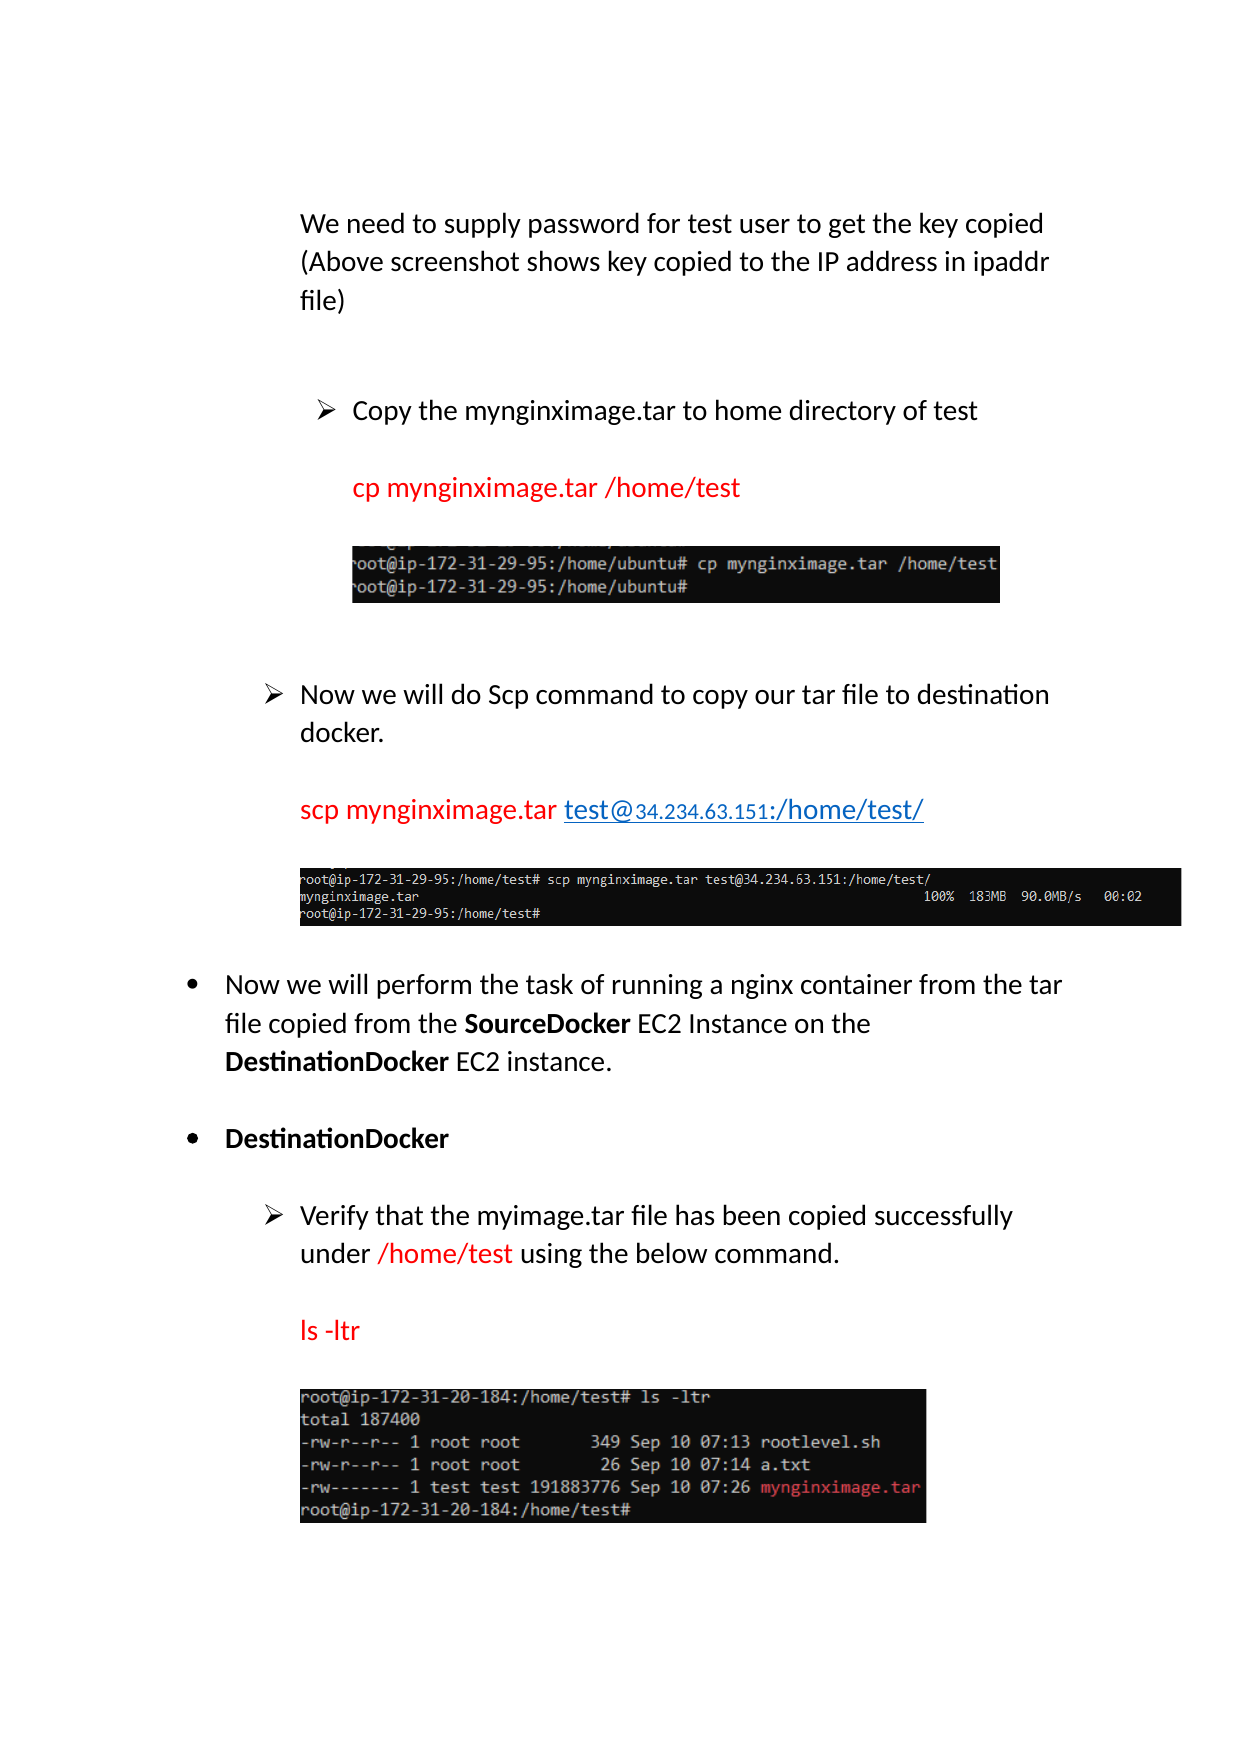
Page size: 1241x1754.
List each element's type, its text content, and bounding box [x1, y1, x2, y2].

list Copy the mynginximage.tar to home directory of test [315, 392, 1090, 428]
picture [300, 868, 1182, 926]
list DestinationDocker [187, 1120, 1090, 1156]
text We need to supply password for test user to get the key copied (Above screenshot shows key copied to the IP address in ipaddr file) [300, 205, 1090, 318]
list ls -ltr [300, 1312, 1090, 1348]
picture [300, 1389, 927, 1523]
list Verify that the myimage.tar file has been copied successfully under /home/test using the below command. [262, 1197, 1090, 1271]
list scp mynginximage.tar test@34.234.63.151:/home/test/ [300, 791, 1090, 827]
list Now we will perform the task of running a nginx container from the tar file copied from the SourceDocker EC2 Instance on the DestinationDocker EC2 instance. [187, 966, 1090, 1079]
list Now we will do Scp command to copy our tar file to destination docker. [262, 676, 1090, 750]
picture [352, 546, 1000, 603]
list cp mynginximage.tar /home/test [352, 469, 1090, 505]
